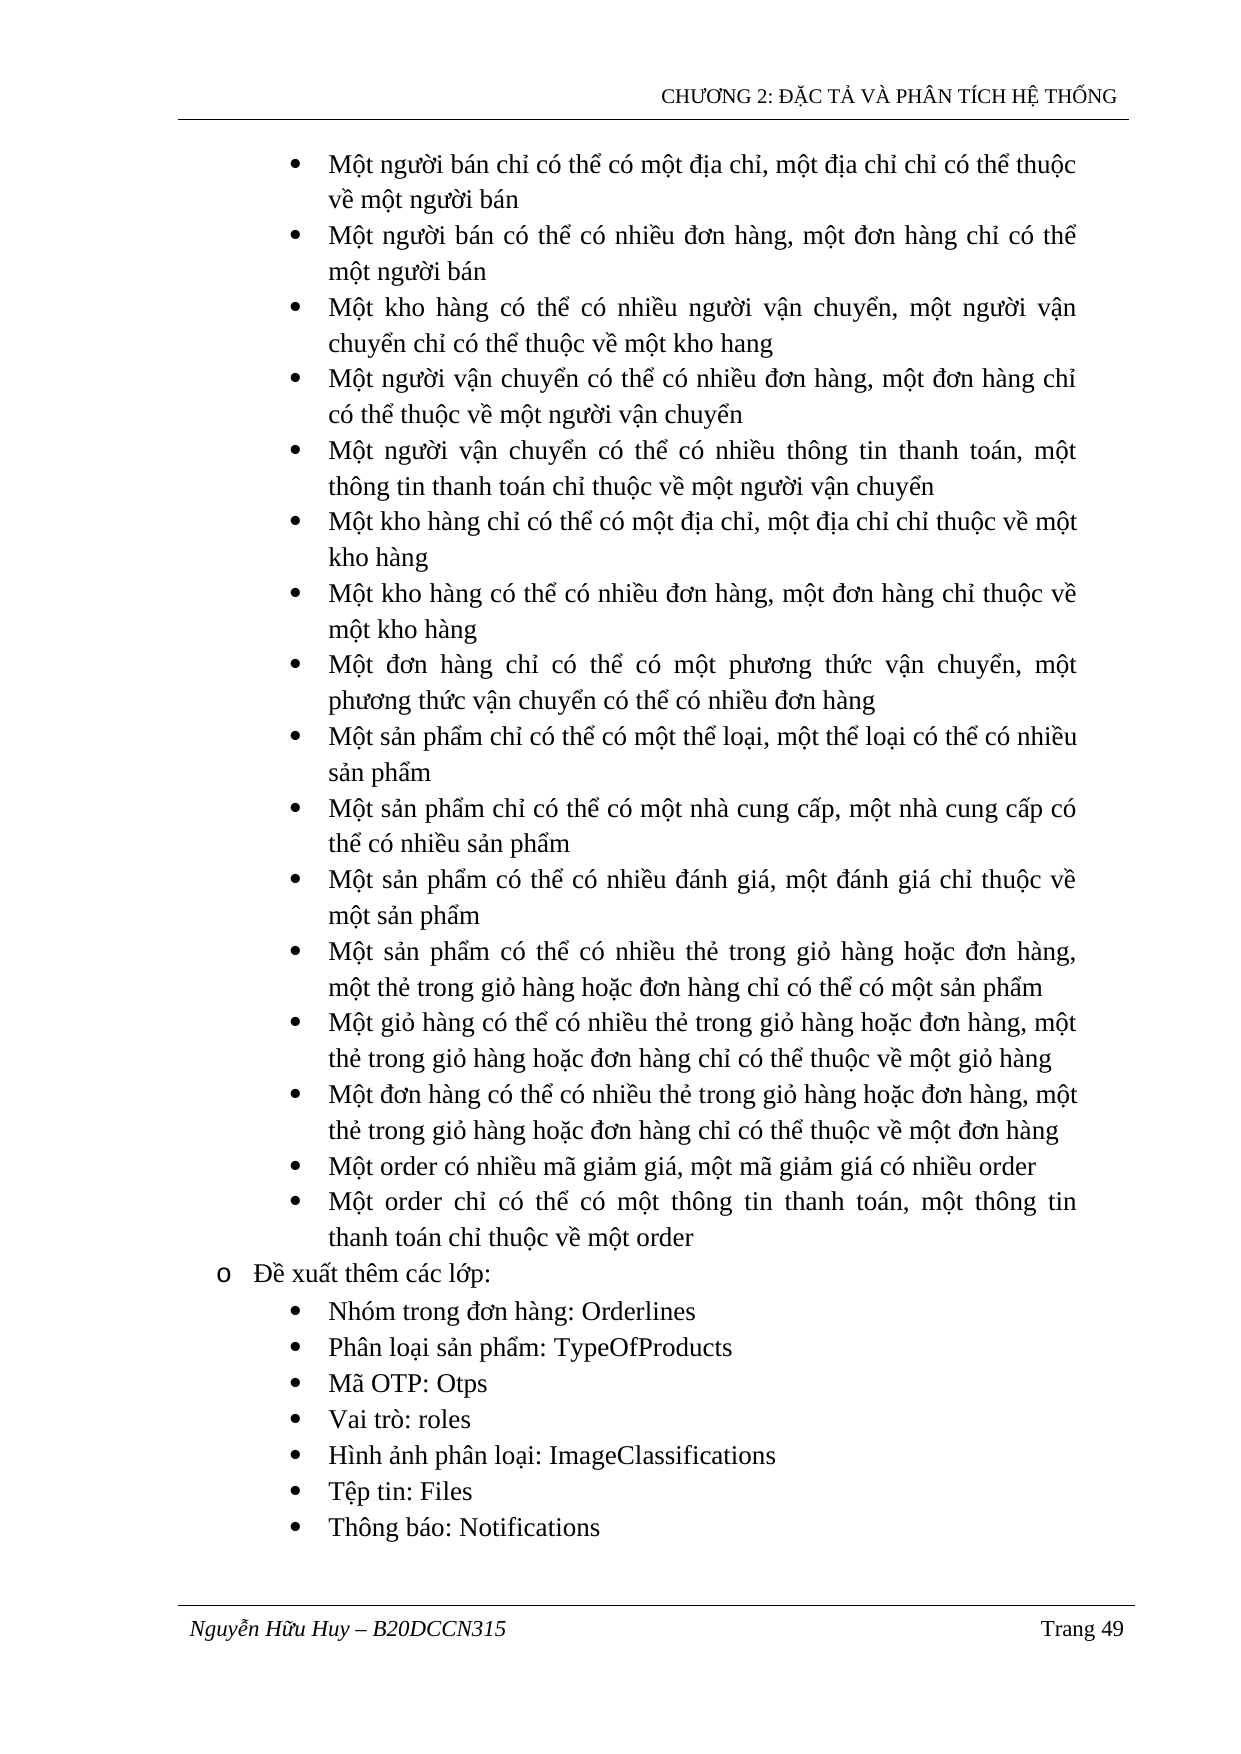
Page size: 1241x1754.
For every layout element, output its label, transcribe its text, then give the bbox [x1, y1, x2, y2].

list Mã OTP: Otps [291, 1367, 1078, 1399]
list Một đơn hàng có thể có nhiều thẻ trong giỏ hàng hoặc đơn hàng, một thẻ trong giỏ hàng hoặc đơn hàng chỉ có thể thuộc về một đơn hàng [291, 1078, 1078, 1145]
list Một người vận chuyển có thể có nhiều thông tin thanh toán, một thông tin thanh toán chỉ thuộc về một người vận chuyển [291, 434, 1078, 501]
list Nhóm trong đơn hàng: Orderlines [291, 1296, 1078, 1327]
list Một đơn hàng chỉ có thể có một phương thức vận chuyển, một phương thức vận chuyển có thể có nhiều đơn hàng [291, 649, 1078, 716]
list Một người vận chuyển có thể có nhiều đơn hàng, một đơn hàng chỉ có thể thuộc về một người vận chuyển [291, 362, 1078, 429]
list Một order có nhiều mã giảm giá, một mã giảm giá có nhiều order [291, 1149, 1078, 1181]
list Một order chỉ có thể có một thông tin thanh toán, một thông tin thanh toán chỉ thuộc về một order [291, 1186, 1078, 1252]
list Một sản phẩm có thể có nhiều thẻ trong giỏ hàng hoặc đơn hàng, một thẻ trong giỏ hàng hoặc đơn hàng chỉ có thể có một sản phẩm [291, 935, 1078, 1002]
list Hình ảnh phân loại: ImageClassifications [291, 1439, 1078, 1471]
list Vai trò: roles [291, 1403, 1078, 1434]
list Đề xuất thêm các lớp: [216, 1257, 1078, 1291]
list Phân loại sản phẩm: TypeOfProducts [291, 1331, 1078, 1363]
list Thông báo: Notifications [291, 1511, 1078, 1542]
list Một sản phẩm chỉ có thể có một nhà cung cấp, một nhà cung cấp có thể có nhiều sản phẩm [291, 792, 1078, 859]
list Một kho hàng chỉ có thể có một địa chỉ, một địa chỉ chỉ thuộc về một kho hàng [291, 506, 1078, 572]
list Một giỏ hàng có thể có nhiều thẻ trong giỏ hàng hoặc đơn hàng, một thẻ trong giỏ hàng hoặc đơn hàng chỉ có thể thuộc về một giỏ hàng [291, 1006, 1078, 1073]
list Một kho hàng có thể có nhiều đơn hàng, một đơn hàng chỉ thuộc về một kho hàng [291, 577, 1078, 644]
list Một sản phẩm có thể có nhiều đánh giá, một đánh giá chỉ thuộc về một sản phẩm [291, 863, 1078, 930]
list Một sản phẩm chỉ có thể có một thể loại, một thể loại có thể có nhiều sản phẩm [291, 720, 1078, 787]
list Một người bán có thể có nhiều đơn hàng, một đơn hàng chỉ có thể một người bán [291, 219, 1078, 286]
list Một kho hàng có thể có nhiều người vận chuyển, một người vận chuyển chỉ có thể thuộc về một kho hang [291, 291, 1078, 358]
list Một người bán chỉ có thể có một địa chỉ, một địa chỉ chỉ có thể thuộc về một người bán [291, 148, 1078, 215]
list Tệp tin: Files [291, 1475, 1078, 1506]
